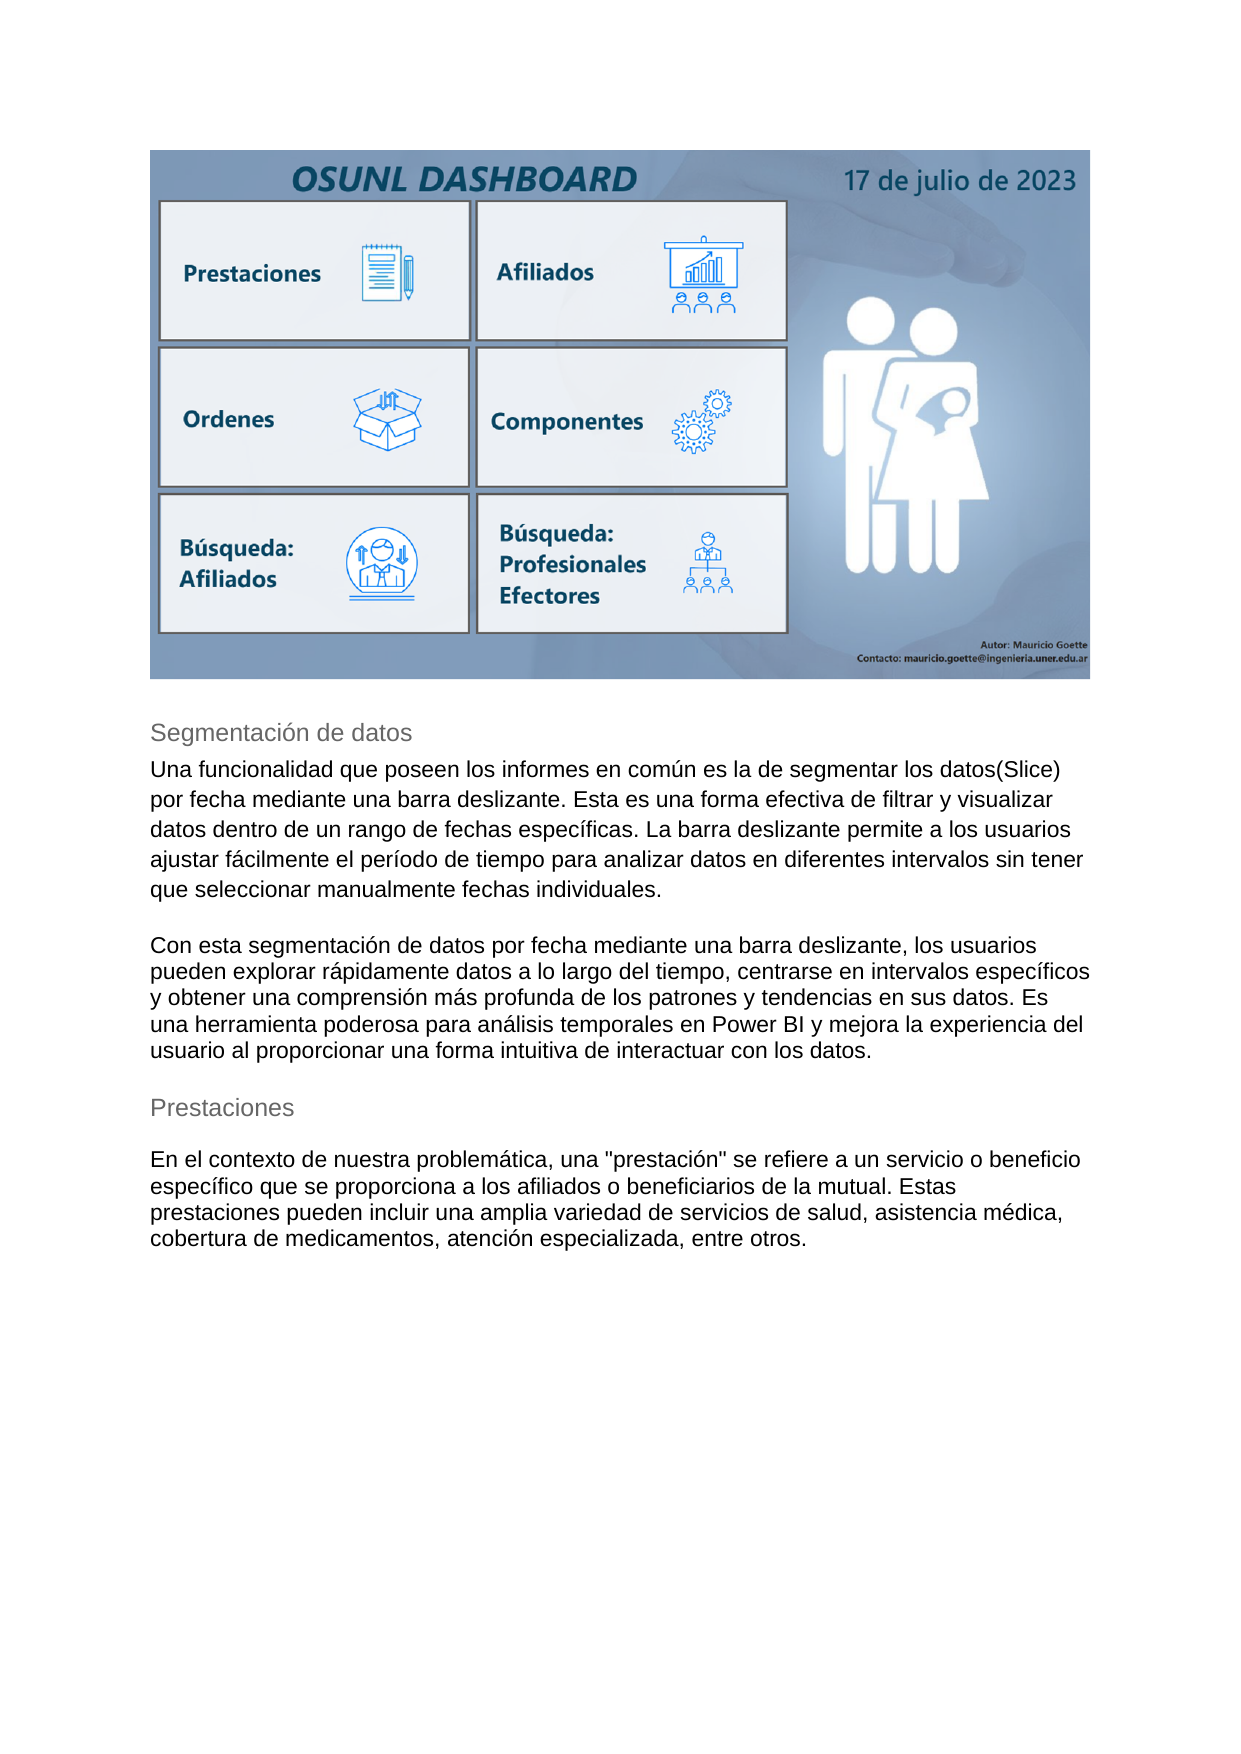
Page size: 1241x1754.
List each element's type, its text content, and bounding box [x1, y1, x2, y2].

text Con esta segmentación de datos por fecha mediante una barra deslizante, los usuarios pueden explorar rápidamente datos a lo largo del tiempo, centrarse en intervalos específicos y obtener una comprensión más profunda de los patrones y tendencias en sus datos. Es una herramienta poderosa para análisis temporales en Power BI y mejora la experiencia del usuario al proporcionar una forma intuitiva de interactuar con los datos. [150, 932, 1090, 1063]
picture [150, 150, 1091, 686]
subtitle Prestaciones [150, 1092, 1094, 1121]
text En el contexto de nuestra problemática, una "prestación" se refiere a un servicio o beneficio específico que se proporciona a los afiliados o beneficiarios de la mutual. Estas prestaciones pueden incluir una amplia variedad de servicios de salud, asistencia médica, cobertura de medicamentos, atención especializada, entre otros. [150, 1146, 1090, 1252]
subtitle Segmentación de datos [150, 718, 1090, 747]
text Una funcionalidad que poseen los informes en común es la de segmentar los datos(Slice) por fecha mediante una barra deslizante. Esta es una forma efectiva de filtrar y visualizar datos dentro de un rango de fechas específicas. La barra deslizante permite a los usuarios ajustar fácilmente el período de tiempo para analizar datos en diferentes intervalos sin tener que seleccionar manualmente fechas individuales. [150, 756, 1090, 903]
